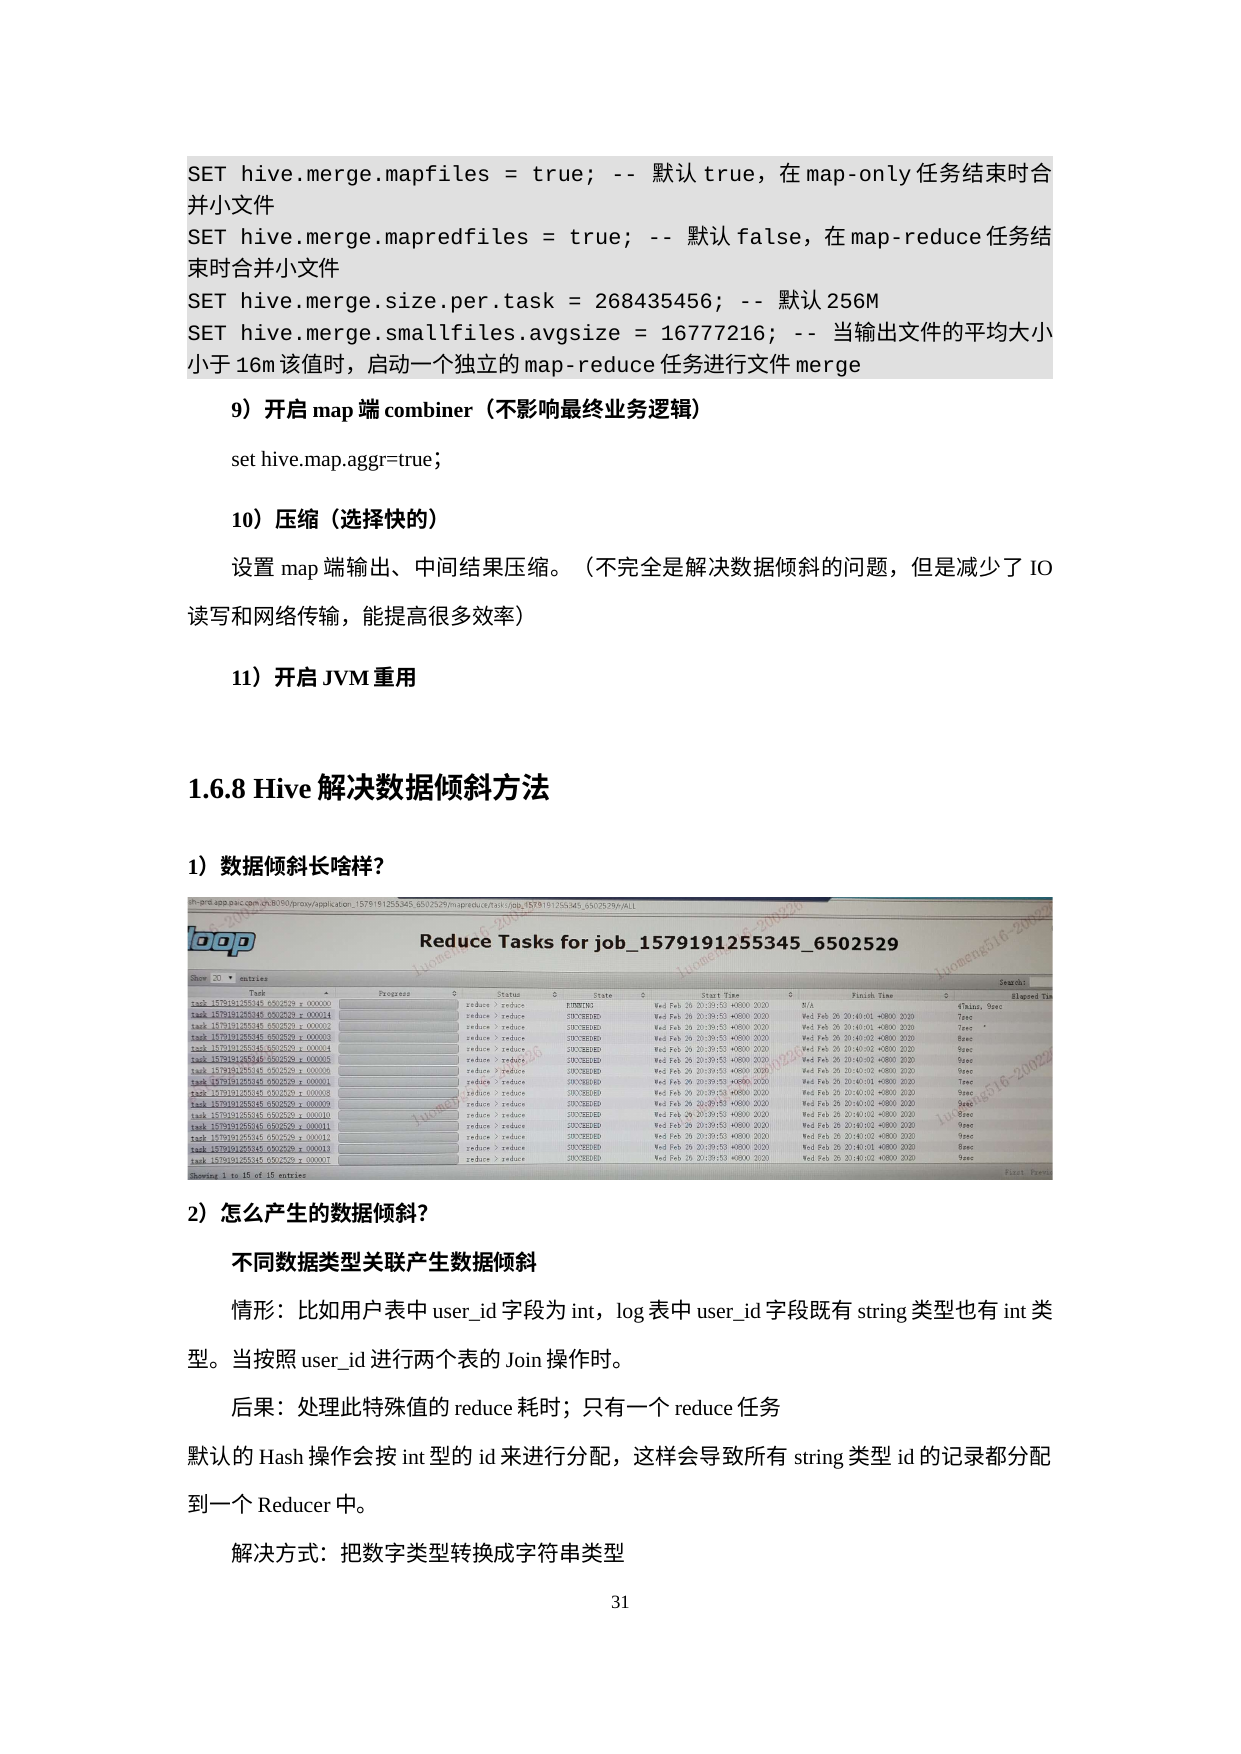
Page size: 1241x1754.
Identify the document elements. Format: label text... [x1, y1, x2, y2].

text 1）数据倾斜长啥样？ [187, 849, 1053, 881]
text 设置map端输出、中间结果压缩。（不完全是解决数据倾斜的问题，但是减少了IO读写和网络传输，能提高很多效率） [187, 550, 1053, 631]
text 2）怎么产生的数据倾斜？ [187, 1196, 1053, 1228]
list 11）开启JVM重用 [231, 660, 1053, 692]
text 后果：处理此特殊值的reduce耗时；只有一个reduce任务 默认的Hash操作会按int型的id来进行分配，这样会导致所有string类型id的记录都分配到一个Reducer中。 [187, 1389, 1053, 1519]
text SET hive.merge.mapfiles = true; -- 默认true，在map-only任务结束时合并小文件 [187, 156, 1053, 219]
text set hive.map.aggr=true； [187, 440, 1053, 473]
text 情形：比如用户表中user_id字段为int，log表中user_id字段既有string类型也有int类型。当按照user_id进行两个表的Join操作时。 [187, 1292, 1053, 1374]
list 10）压缩（选择快的） [231, 501, 1053, 534]
text SET hive.merge.smallfiles.avgsize = 16777216; -- 当输出文件的平均大小小于16m该值时，启动一个独立的map-reduce任务进行文件merge [187, 315, 1053, 379]
list 9）开启map端combiner（不影响最终业务逻辑） [231, 392, 1053, 424]
text SET hive.merge.size.per.task = 268435456; -- 默认256M [187, 283, 1053, 315]
text SET hive.merge.mapredfiles = true; -- 默认false，在map-reduce任务结束时合并小文件 [187, 219, 1053, 283]
text 不同数据类型关联产生数据倾斜 [187, 1244, 1053, 1277]
subtitle 1.6.8 Hive解决数据倾斜方法 [187, 753, 1053, 818]
picture [187, 897, 1053, 1180]
text 解决方式：把数字类型转换成字符串类型 [187, 1535, 1053, 1568]
